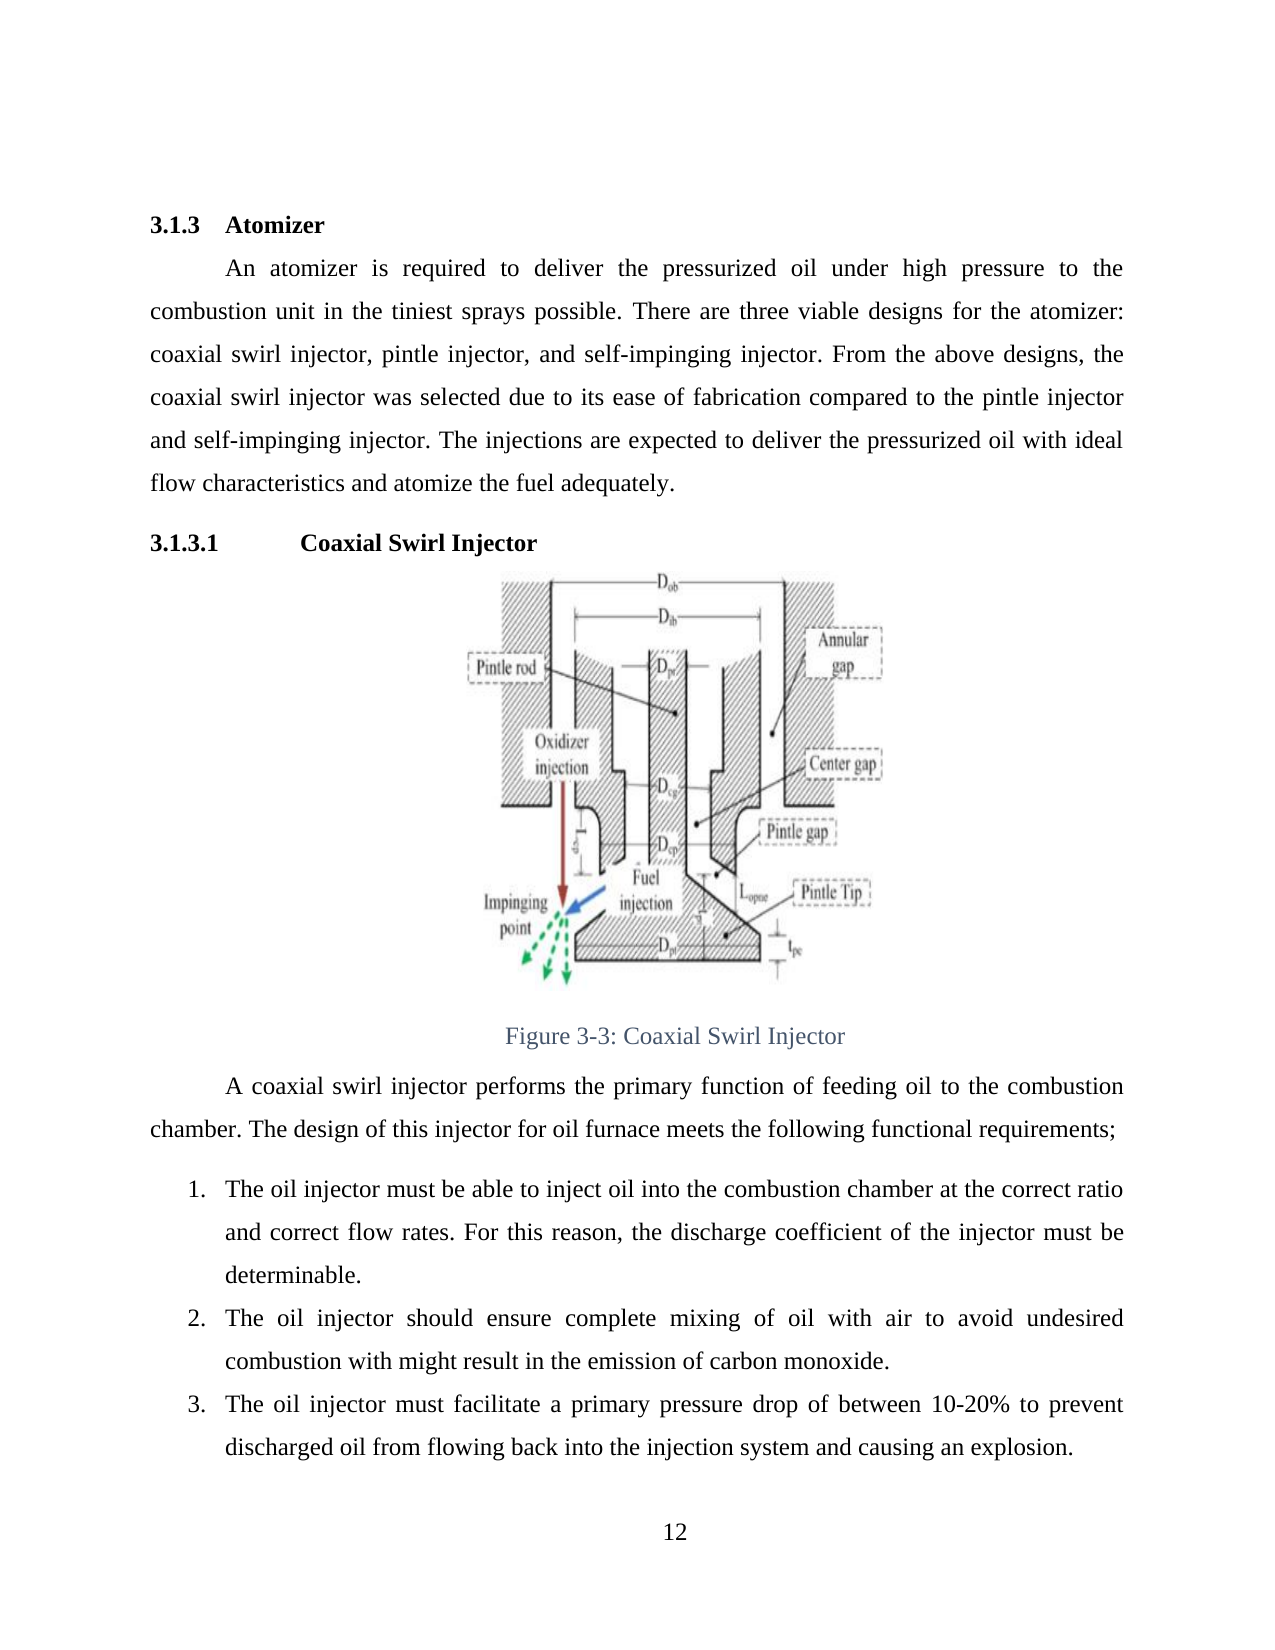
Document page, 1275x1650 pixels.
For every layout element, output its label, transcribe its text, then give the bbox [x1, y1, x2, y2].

text A coaxial swirl injector performs the primary function of feeding oil to the combustion chamber. The design of this injector for oil furnace meets the following functional requirements; [150, 1071, 1125, 1143]
picture [466, 571, 884, 991]
text An atomizer is required to deliver the pressurized oil under high pressure to the combustion unit in the tiniest sprays possible. There are three viable designs for the atomizer: coaxial swirl injector, pintle injector, and self-impinging injector. From the above designs, the coaxial swirl injector was selected due to its ease of fabrication compared to the pintle injector and self-impinging injector. The injections are expected to deliver the pressurized oil with ideal flow characteristics and atomize the fuel adequately. [150, 253, 1125, 497]
subtitle Coaxial Swirl Injector [150, 528, 1125, 557]
text Figure 3-3: Coaxial Swirl Injector [150, 1021, 1125, 1050]
list The oil injector should ensure complete mixing of oil with air to avoid undesired combustion with might result in the emission of carbon monoxide. [187, 1303, 1125, 1375]
list The oil injector must facilitate a primary pressure drop of between 10-20% to prevent discharged oil from flowing back into the injection system and causing an explosion. [187, 1389, 1125, 1461]
subtitle Atomizer [150, 210, 1125, 238]
list The oil injector must be able to inject oil into the combustion chamber at the correct ratio and correct flow rates. For this reason, the discharge coefficient of the injector must be determinable. [187, 1174, 1125, 1289]
